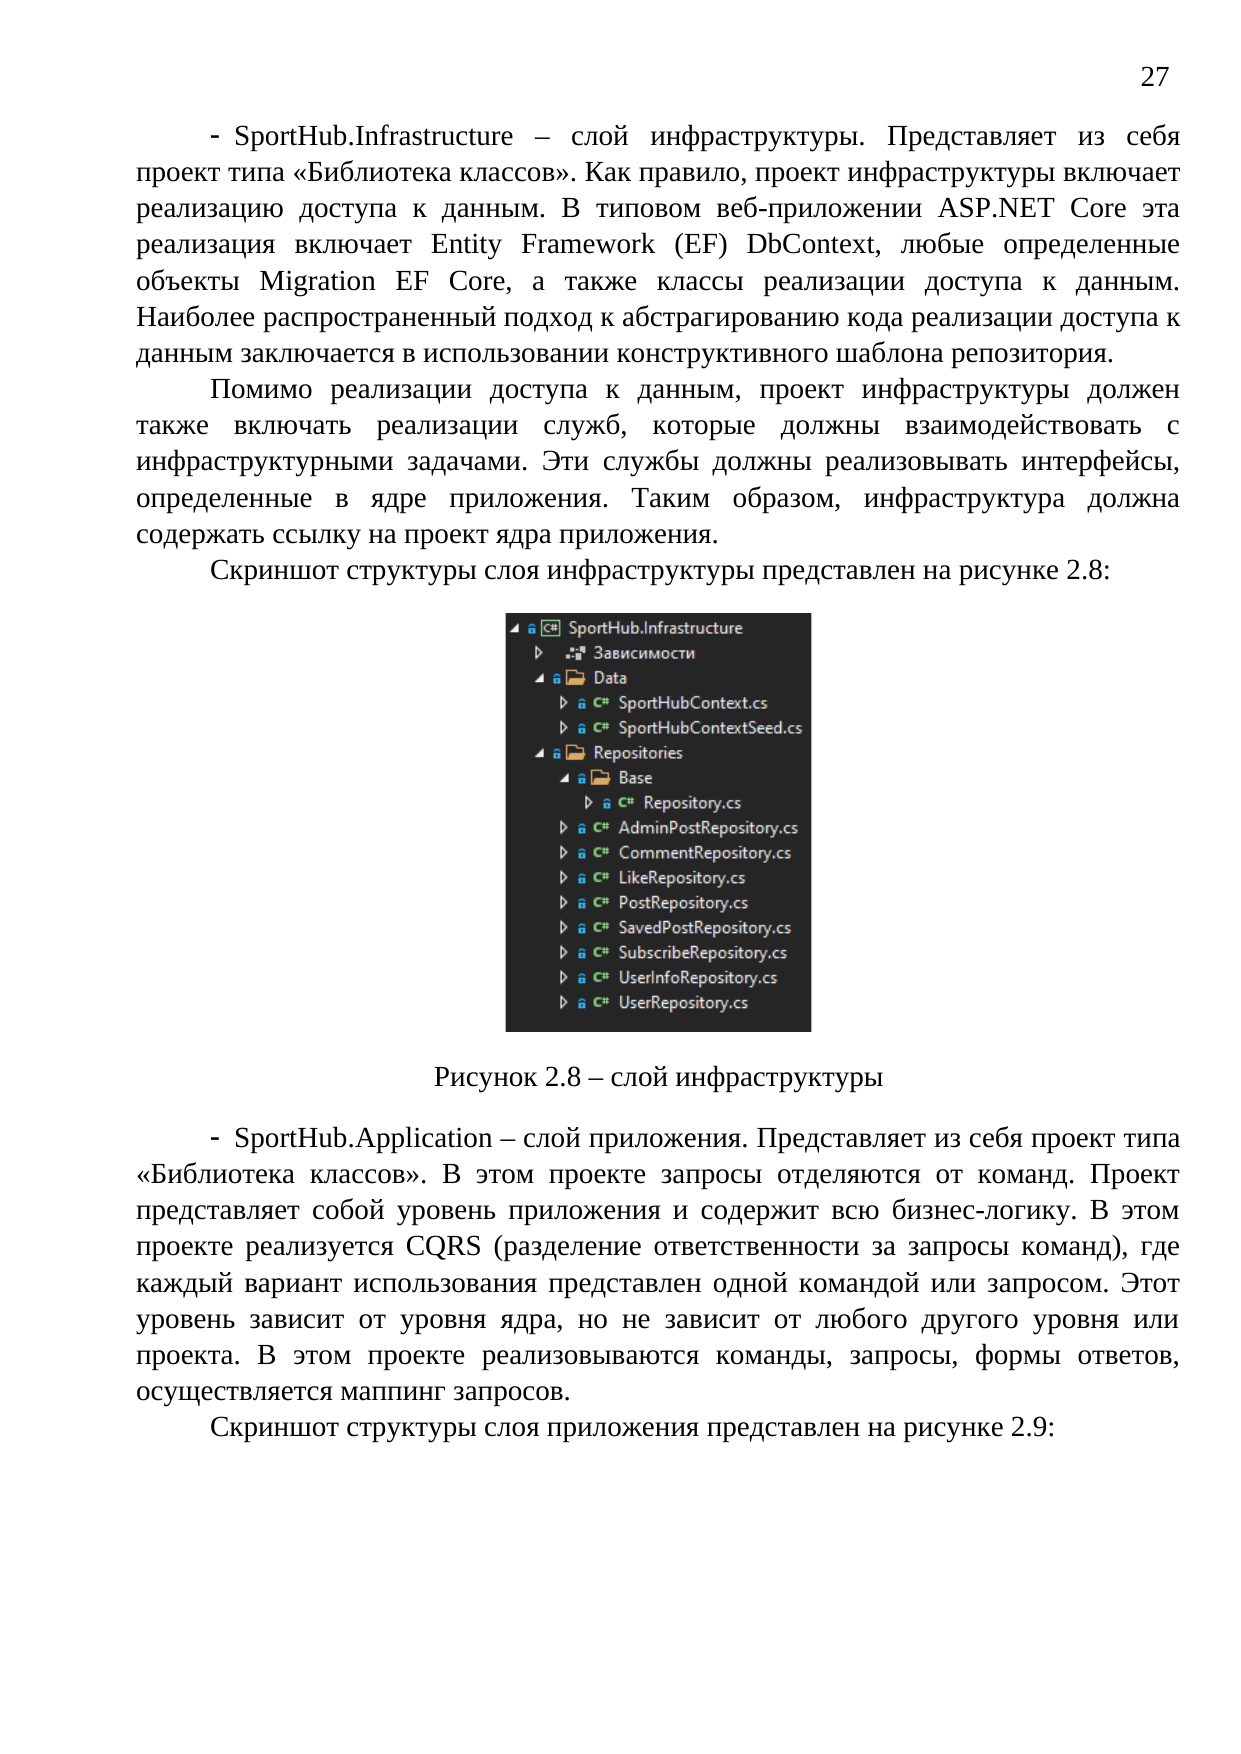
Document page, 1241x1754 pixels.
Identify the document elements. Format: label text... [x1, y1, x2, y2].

list Скриншот структуры слоя инфраструктуры представлен на рисунке 2.8: [136, 552, 1181, 586]
picture [505, 613, 812, 1032]
text SportHub.Application – слой приложения. Представляет из себя проект типа «Библиотека классов». В этом проекте запросы отделяются от команд. Проект представляет собой уровень приложения и содержит всю бизнес-логику. В этом проекте реализуется CQRS (разделение ответственности за запросы команд), где каждый вариант использования представлен одной командой или запросом. Этот уровень зависит от уровня ядра, но не зависит от любого другого уровня или проекта. В этом проекте реализовываются команды, запросы, формы ответов, осуществляется маппинг запросов. [136, 1120, 1181, 1407]
text SportHub.Infrastructure – слой инфраструктуры. Представляет из себя проект типа «Библиотека классов». Как правило, проект инфраструктуры включает реализацию доступа к данным. В типовом веб-приложении ASP.NET Core эта реализация включает Entity Framework (EF) DbContext, любые определенные объекты Migration EF Core, а также классы реализации доступа к данным. Наиболее распространенный подход к абстрагированию кода реализации доступа к данным заключается в использовании конструктивного шаблона репозитория. [136, 118, 1181, 369]
text Помимо реализации доступа к данным, проект инфраструктуры должен также включать реализации служб, которые должны взаимодействовать с инфраструктурными задачами. Эти службы должны реализовывать интерфейсы, определенные в ядре приложения. Таким образом, инфраструктура должна содержать ссылку на проект ядра приложения. [136, 371, 1181, 549]
text Скриншот структуры слоя приложения представлен на рисунке 2.9: [136, 1409, 1181, 1443]
text Рисунок 2.8 – слой инфраструктуры [136, 1059, 1181, 1092]
